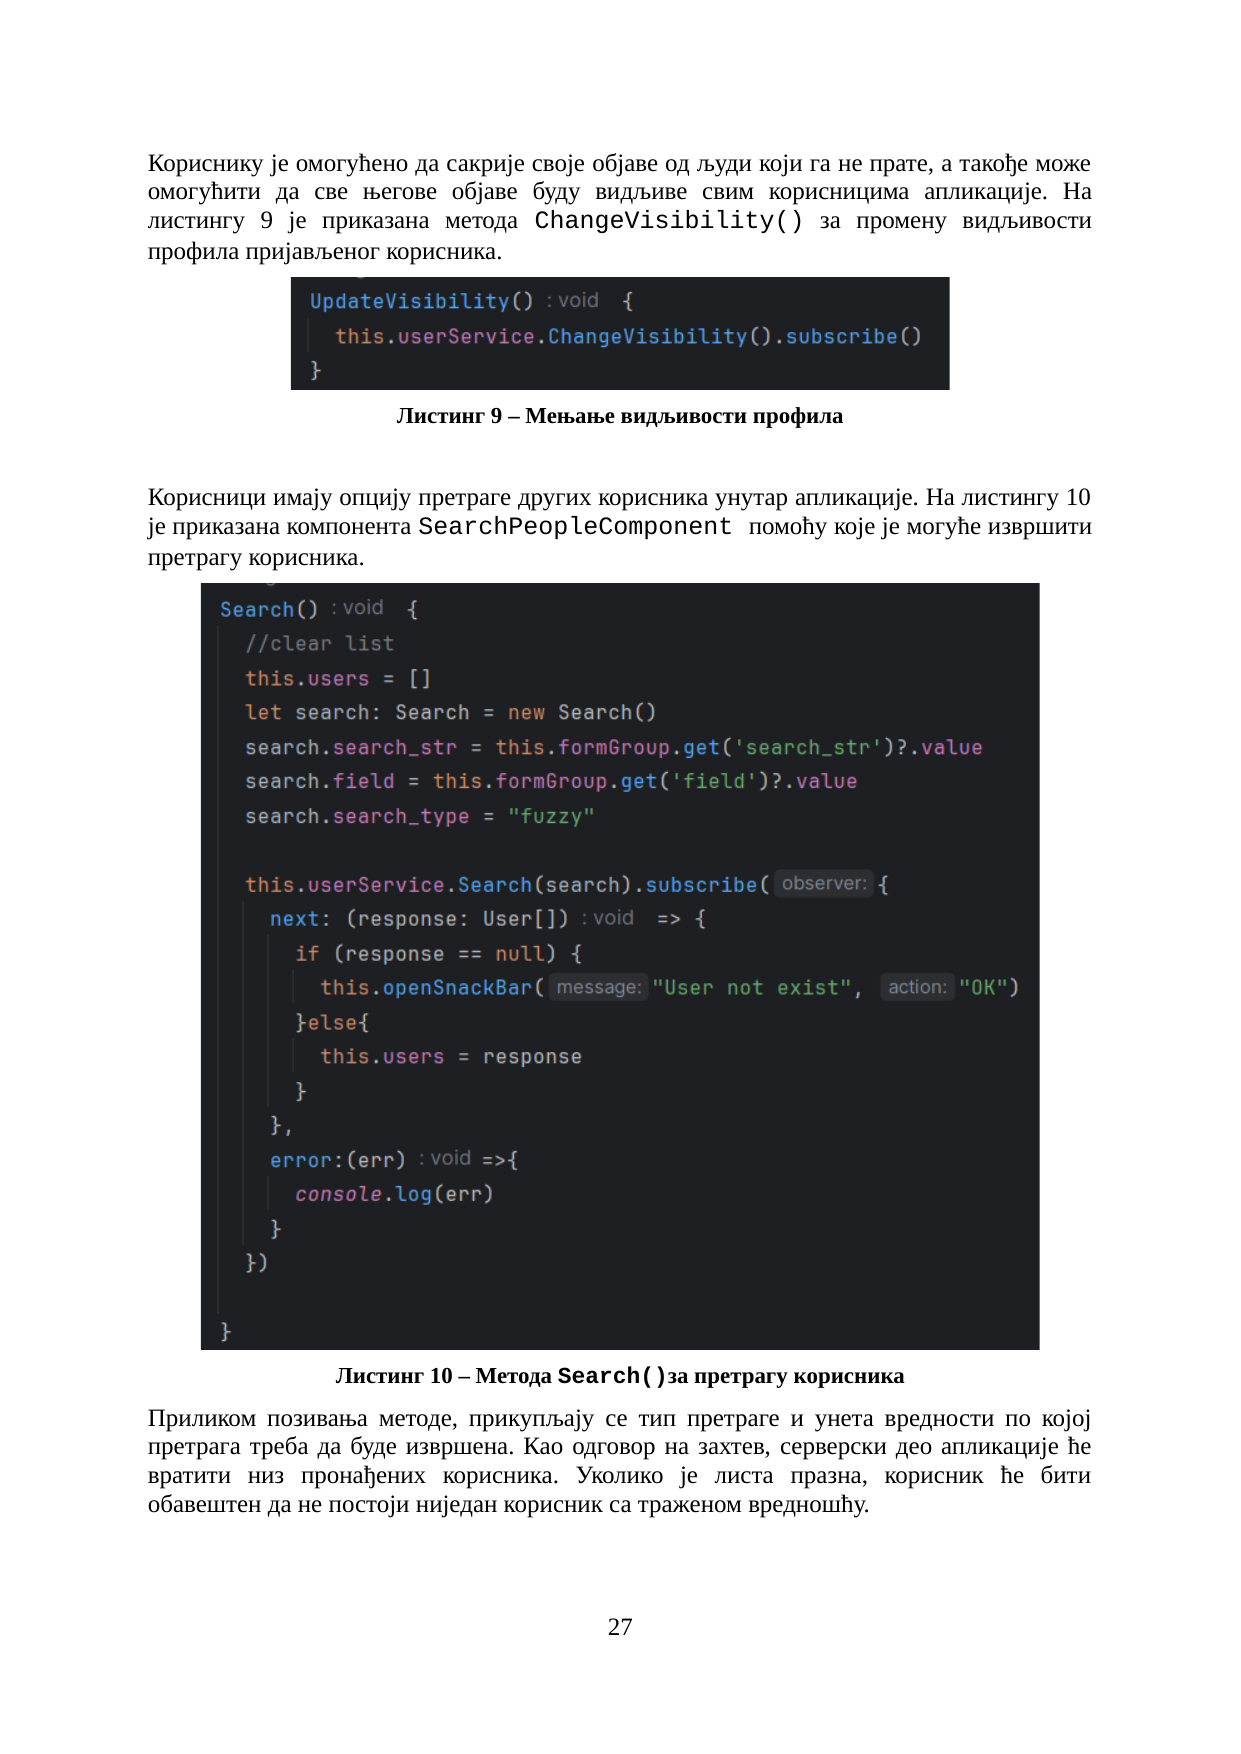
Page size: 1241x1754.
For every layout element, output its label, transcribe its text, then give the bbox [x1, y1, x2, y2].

text Приликом позивања методе, прикупљају се тип претраге и унета вредности по којој претрага треба да буде извршена. Као одговор на захтев, серверски део апликације ће вратити низ пронађених корисника. Уколико је листа празна, корисник ће бити обавештен да не постоји ниједан корисник са траженом вредношћу. [148, 1403, 1092, 1518]
picture [200, 583, 1040, 1350]
text Кориснику је омогућено да сакрије своје објаве од људи који га не прате, а такође може омогућити да све његове објаве буду видљиве свим корисницима апликације. На листингу 9 је приказана метода ChangeVisibility() за промену видљивости профила пријављеног корисника. [148, 148, 1092, 265]
text Листинг 9 – Мењање видљивости профила [148, 402, 1092, 429]
picture [290, 277, 950, 390]
text Листинг 10 – Метода Search()за претрагу корисника [148, 1362, 1092, 1390]
text Корисници имају опцију претраге других корисника унутар апликације. На листингу 10 је приказана компонента SearchPeopleComponent помоћу које је могуће извршити претрагу корисника. [148, 482, 1092, 571]
